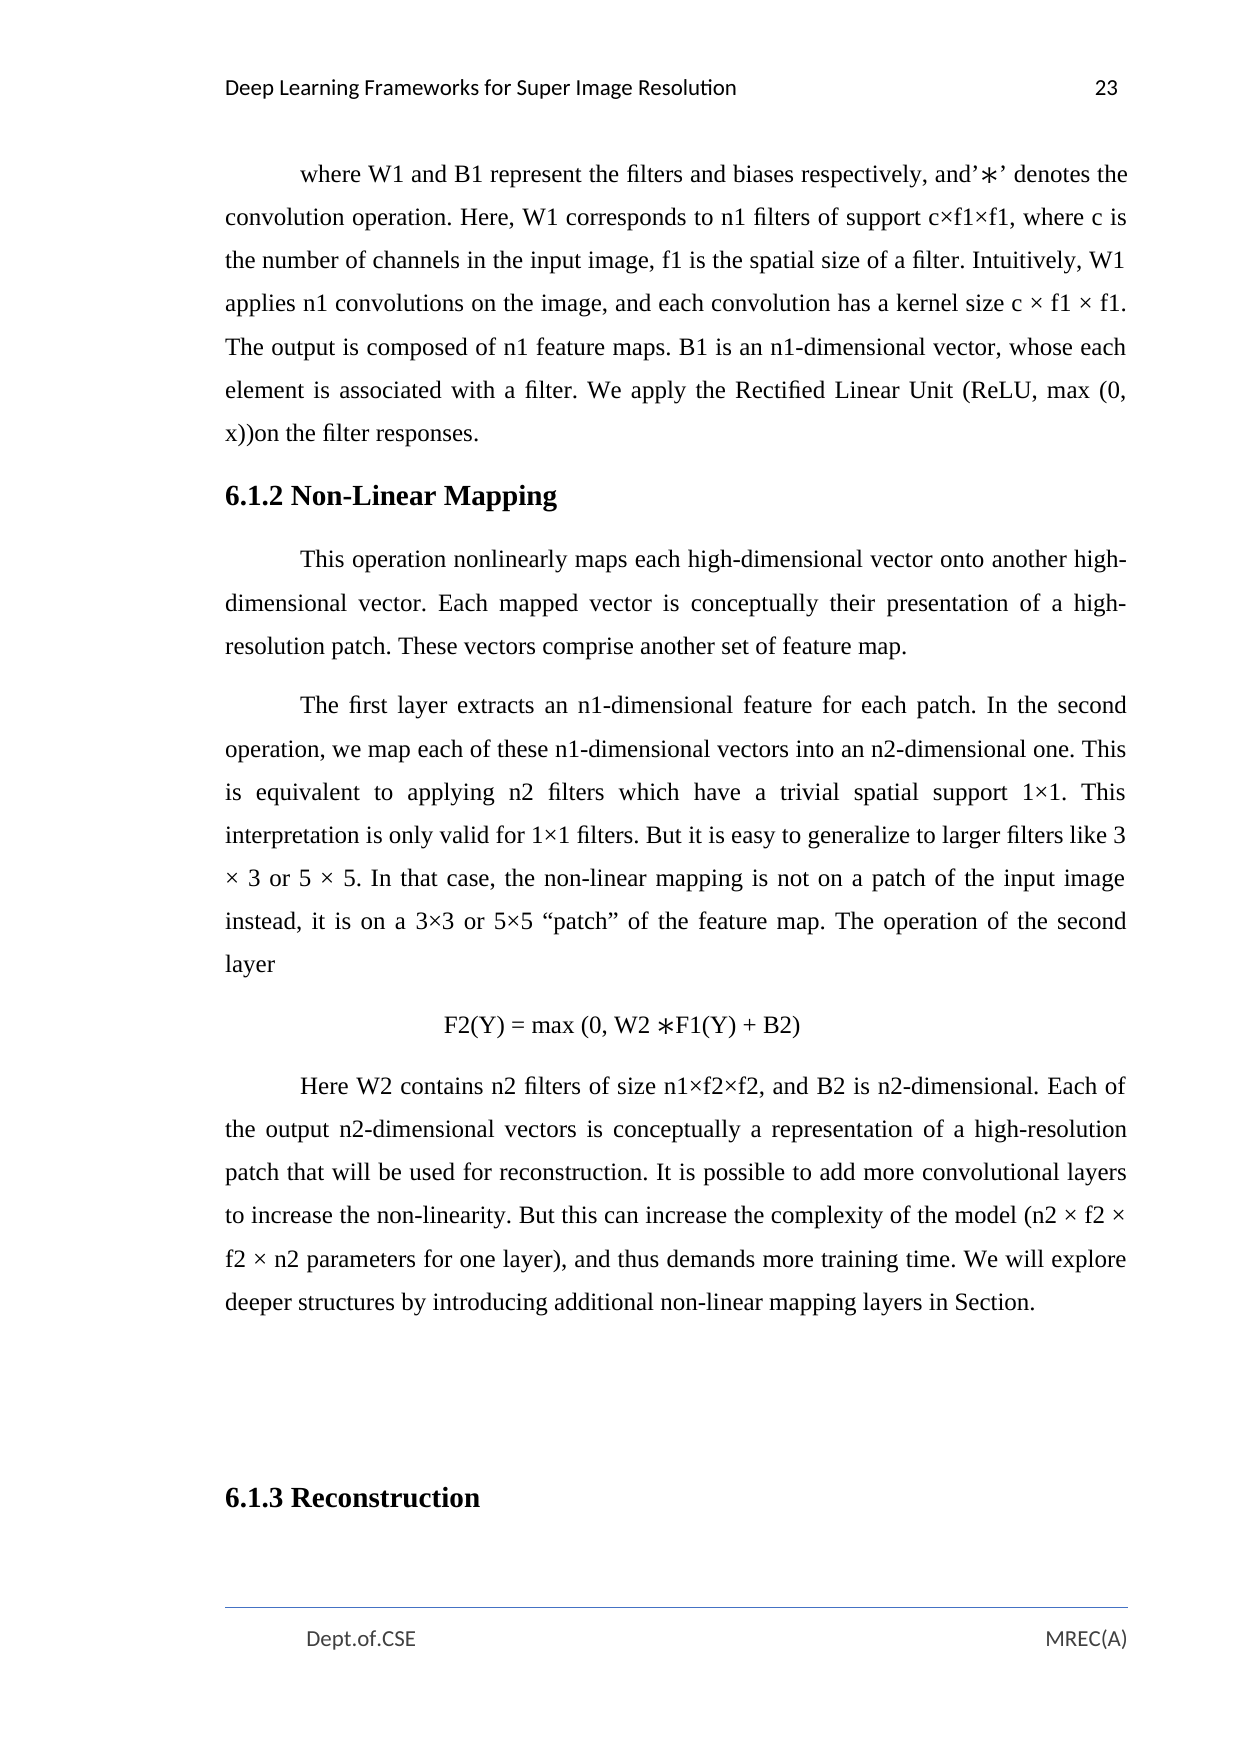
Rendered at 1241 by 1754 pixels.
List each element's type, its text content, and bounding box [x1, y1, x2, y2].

text 6.1.3 Reconstruction [225, 1481, 1128, 1514]
text Here W2 contains n2 ﬁlters of size n1×f2×f2, and B2 is n2-dimensional. Each of the output n2-dimensional vectors is conceptually a representation of a high-resolution patch that will be used for reconstruction. It is possible to add more convolutional layers to increase the non-linearity. But this can increase the complexity of the model (n2 × f2 × f2 × n2 parameters for one layer), and thus demands more training time. We will explore deeper structures by introducing additional non-linear mapping layers in Section. [225, 1071, 1128, 1316]
text F2(Y) = max (0, W2 ∗F1(Y) + B2) [225, 1009, 1128, 1039]
text The ﬁrst layer extracts an n1-dimensional feature for each patch. In the second operation, we map each of these n1-dimensional vectors into an n2-dimensional one. This is equivalent to applying n2 ﬁlters which have a trivial spatial support 1×1. This interpretation is only valid for 1×1 ﬁlters. But it is easy to generalize to larger ﬁlters like 3 × 3 or 5 × 5. In that case, the non-linear mapping is not on a patch of the input image instead, it is on a 3×3 or 5×5 “patch” of the feature map. The operation of the second layer [225, 691, 1128, 978]
text This operation nonlinearly maps each high-dimensional vector onto another high-dimensional vector. Each mapped vector is conceptually their presentation of a high-resolution patch. These vectors comprise another set of feature map. [225, 544, 1128, 659]
text 6.1.2 Non-Linear Mapping [225, 478, 1128, 511]
text where W1 and B1 represent the ﬁlters and biases respectively, and’∗’ denotes the convolution operation. Here, W1 corresponds to n1 ﬁlters of support c×f1×f1, where c is the number of channels in the input image, f1 is the spatial size of a ﬁlter. Intuitively, W1 applies n1 convolutions on the image, and each convolution has a kernel size c × f1 × f1. The output is composed of n1 feature maps. B1 is an n1-dimensional vector, whose each element is associated with a ﬁlter. We apply the Rectiﬁed Linear Unit (ReLU, max (0, x))on the ﬁlter responses. [225, 158, 1128, 447]
